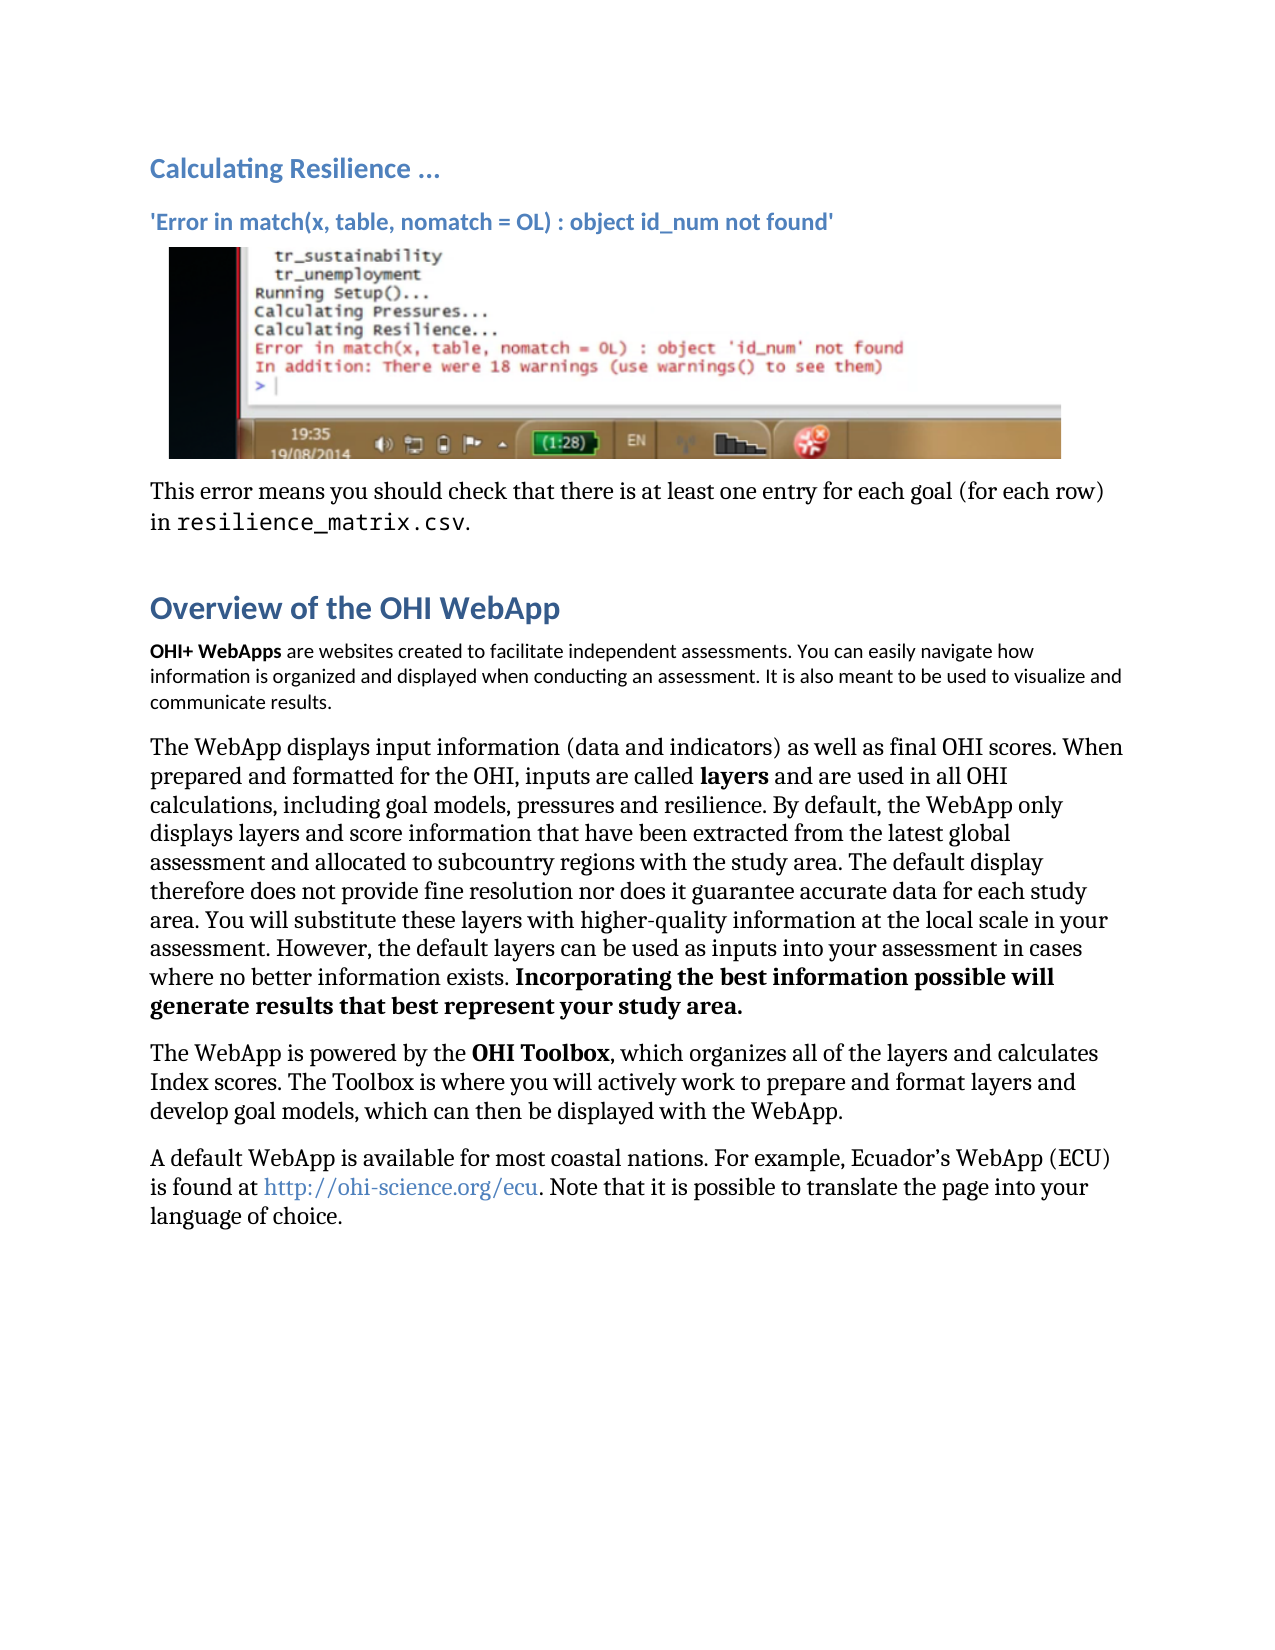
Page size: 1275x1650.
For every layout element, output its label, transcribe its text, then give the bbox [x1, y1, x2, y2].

text The WebApp displays input information (data and indicators) as well as final OHI scores. When prepared and formatted for the OHI, inputs are called layers and are used in all OHI calculations, including goal models, pressures and resilience. By default, the WebApp only displays layers and score information that have been extracted from the latest global assessment and allocated to subcountry regions with the study area. The default display therefore does not provide fine resolution nor does it guarantee accurate data for each study area. You will substitute these layers with higher-quality information at the local scale in your assessment. However, the default layers can be used as inputs into your assessment in cases where no better information exists. Incorporating the best information possible will generate results that best represent your study area. [150, 733, 1125, 1021]
text This error means you should check that there is at least one entry for each goal (for each row) in resilience_matrix.csv. [150, 477, 1125, 537]
text OHI+ WebApps are websites created to facilitate independent assessments. You can easily navigate how information is organized and displayed when conducting an assessment. It is also meant to be used to visualize and communicate results. [150, 638, 1125, 714]
text A default WebApp is available for most coastal nations. For example, Ecuador’s WebApp (ECU) is found at http://ohi-science.org/ecu. Note that it is possible to translate the page into your language of choice. [150, 1144, 1125, 1231]
subtitle Calculating Resilience ... [150, 150, 1125, 186]
picture [168, 247, 1062, 459]
subtitle 'Error in match(x, table, nomatch = OL) : object id_num not found' [150, 206, 1125, 237]
subtitle Overview of the OHI WebApp [150, 587, 1125, 628]
text The WebApp is powered by the OHI Toolbox, which organizes all of the layers and calculates Index scores. The Toolbox is where you will actively work to prepare and format layers and develop goal models, which can then be displayed with the WebApp. [150, 1039, 1125, 1126]
